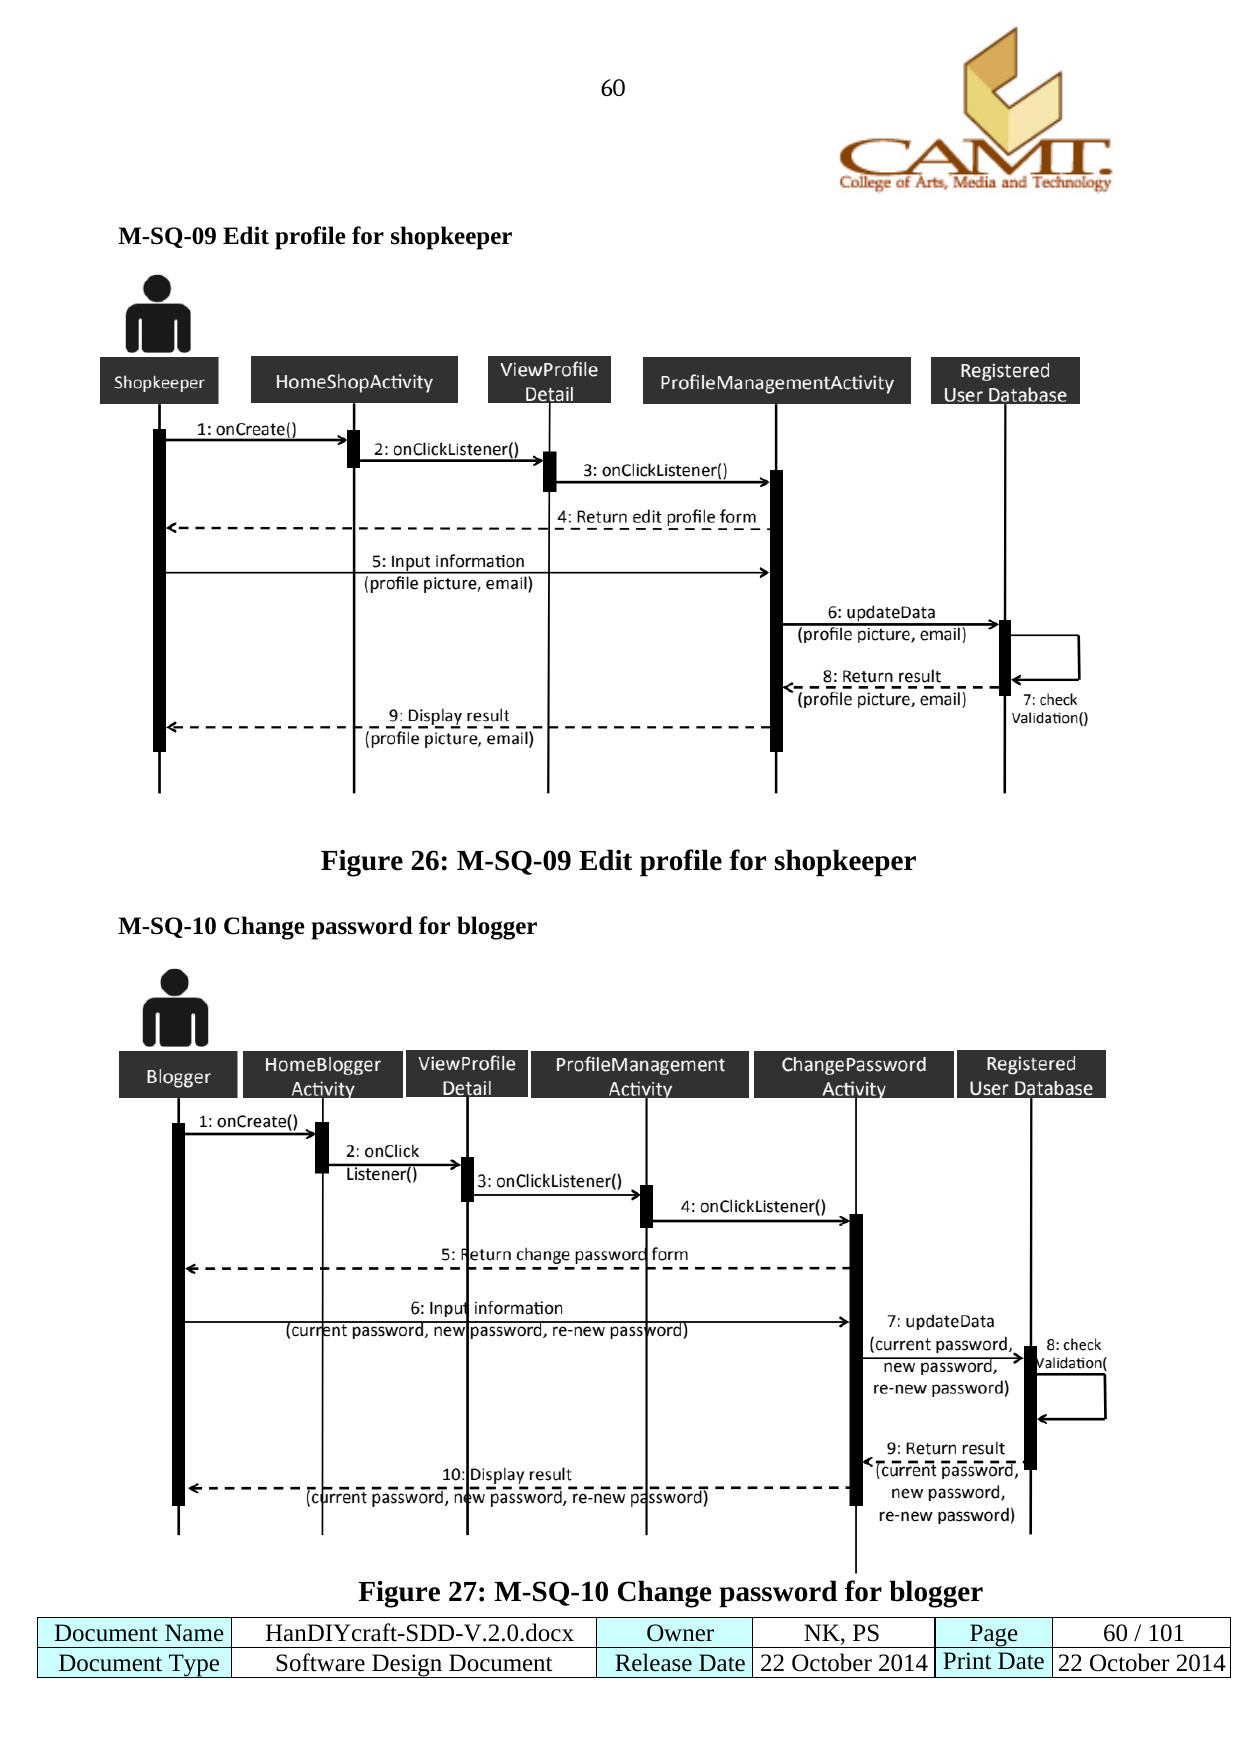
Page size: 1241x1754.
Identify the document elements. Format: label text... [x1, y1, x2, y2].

text M-SQ-10 Change password for blogger [118, 911, 1108, 939]
text M-SQ-09 Edit profile for shopkeeper [118, 221, 1108, 249]
picture [755, 18, 1221, 207]
